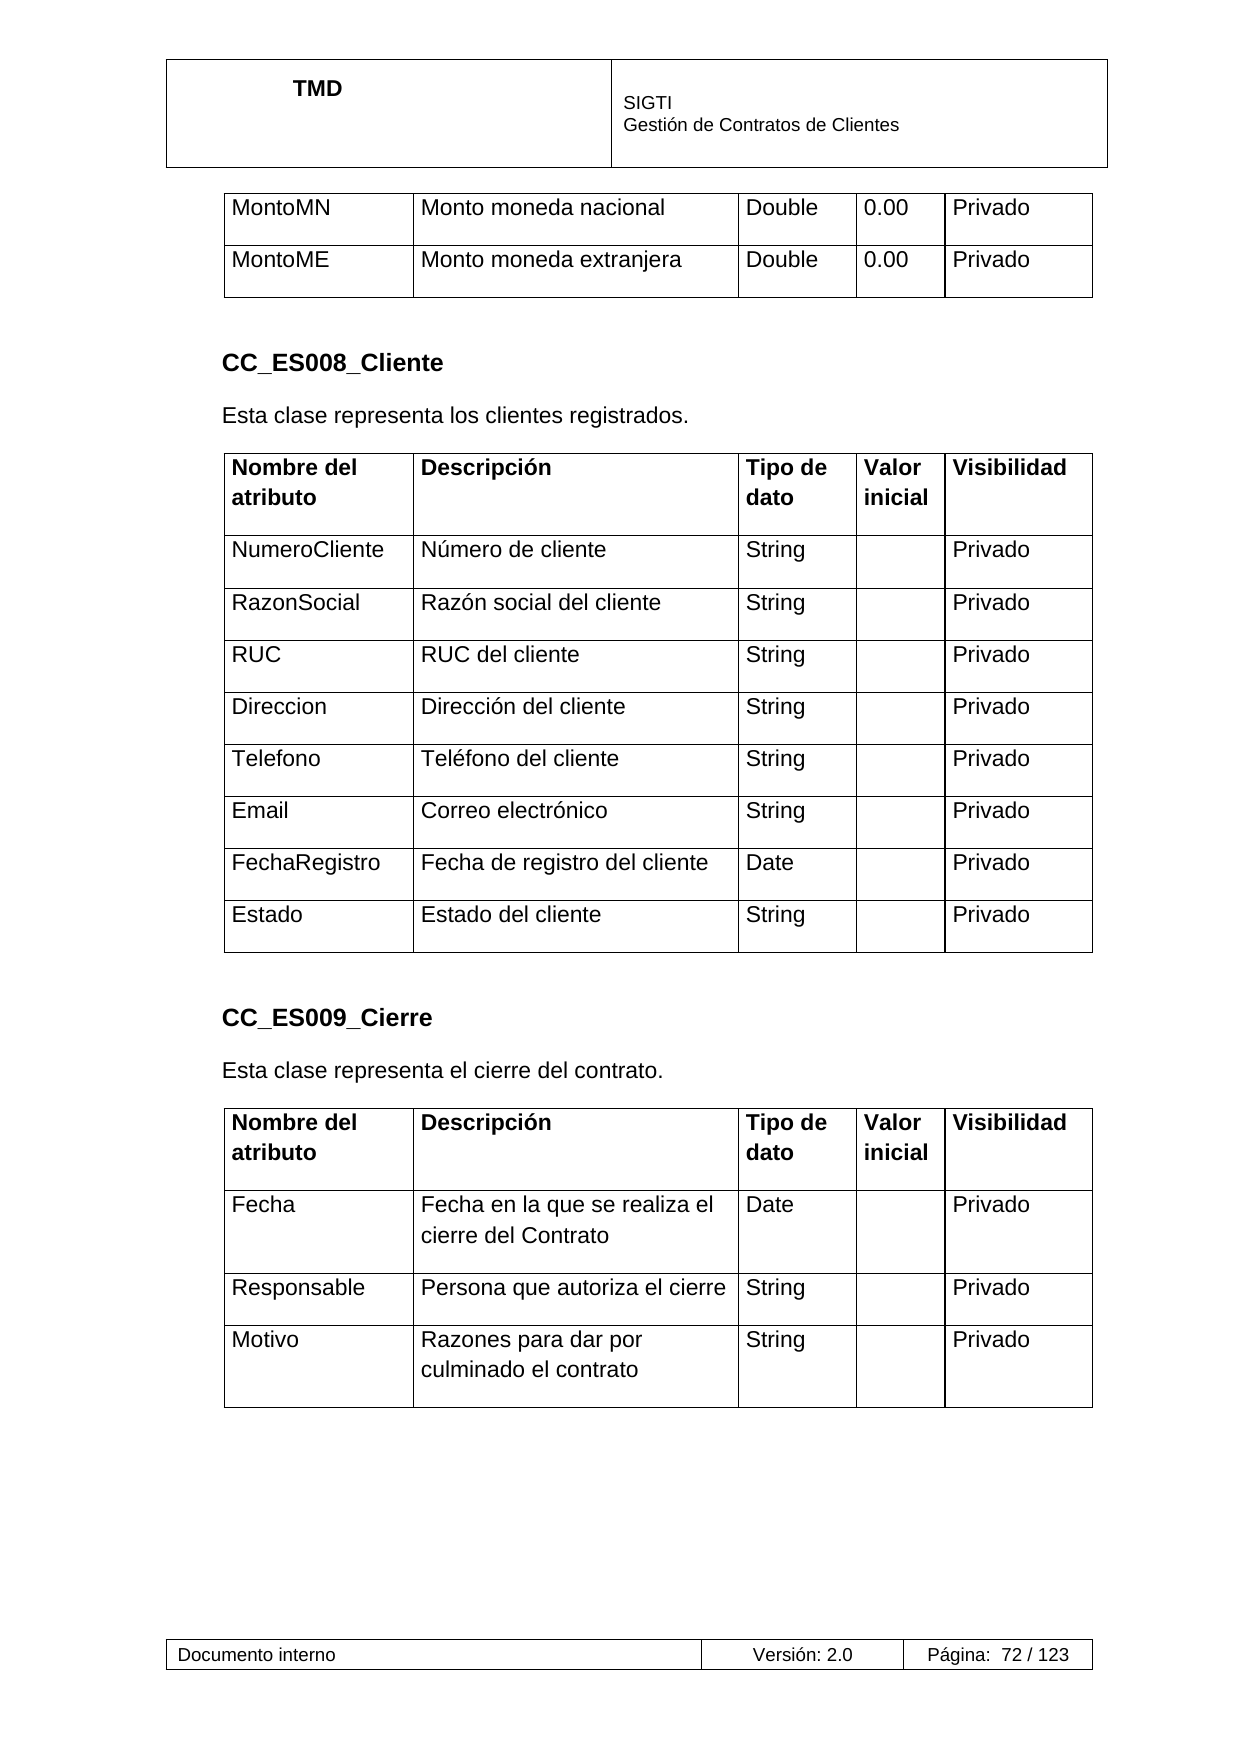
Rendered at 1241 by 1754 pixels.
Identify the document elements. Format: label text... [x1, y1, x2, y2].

table_header Visibilidad [946, 1109, 1092, 1190]
list Esta clase representa el cierre del contrato. [222, 1057, 1092, 1083]
table_cell Estado del cliente [414, 901, 738, 952]
table_cell [857, 536, 944, 587]
table_cell [857, 1191, 944, 1273]
table_cell Monto moneda nacional [414, 194, 738, 245]
table_cell RUC [225, 641, 413, 692]
table_cell Privado [946, 1326, 1092, 1407]
table_cell Privado [946, 536, 1092, 587]
table_cell Persona que autoriza el cierre [414, 1274, 738, 1325]
table_header Descripción [414, 454, 738, 535]
table_cell String [739, 536, 856, 587]
table_cell MontoME [225, 246, 413, 297]
table_cell Dirección del cliente [414, 693, 738, 744]
table_cell Privado [946, 589, 1092, 639]
table_cell Double [739, 194, 856, 245]
table_cell [857, 901, 944, 952]
table_cell Date [739, 849, 856, 900]
table_cell Responsable [225, 1274, 413, 1325]
table_cell [857, 693, 944, 744]
table_header Descripción [414, 1109, 738, 1190]
table_cell Double [739, 246, 856, 297]
table_cell Fecha de registro del cliente [414, 849, 738, 900]
table_cell Privado [946, 1274, 1092, 1325]
table_cell Privado [946, 849, 1092, 900]
table_cell String [739, 1326, 856, 1407]
table_header Visibilidad [946, 454, 1092, 535]
table_cell String [739, 745, 856, 796]
table_cell FechaRegistro [225, 849, 413, 900]
table_cell [857, 1326, 944, 1407]
table_cell Direccion [225, 693, 413, 744]
table_cell Fecha [225, 1191, 413, 1273]
table_cell Privado [946, 745, 1092, 796]
table_header Nombre del atributo [225, 454, 413, 535]
table_cell Teléfono del cliente [414, 745, 738, 796]
table_cell [857, 1274, 944, 1325]
table_cell [857, 849, 944, 900]
table_cell RUC del cliente [414, 641, 738, 692]
table_cell String [739, 641, 856, 692]
table_header Tipo de dato [739, 1109, 856, 1190]
table_cell Privado [946, 693, 1092, 744]
table_header Valor inicial [857, 454, 944, 535]
table_cell 0.00 [857, 194, 944, 245]
table_cell [857, 797, 944, 848]
table_cell Fecha en la que se realiza el cierre del Contrato [414, 1191, 738, 1273]
table_cell Número de cliente [414, 536, 738, 587]
table_header Valor inicial [857, 1109, 944, 1190]
table_cell Privado [946, 194, 1092, 245]
table_cell Correo electrónico [414, 797, 738, 848]
table_cell Telefono [225, 745, 413, 796]
table_cell [857, 745, 944, 796]
list CC_ES009_Cierre [222, 1003, 1092, 1032]
table_cell Privado [946, 797, 1092, 848]
table_cell Email [225, 797, 413, 848]
table_cell Privado [946, 246, 1092, 297]
table_cell String [739, 693, 856, 744]
table_cell Monto moneda extranjera [414, 246, 738, 297]
table_cell 0.00 [857, 246, 944, 297]
table_cell String [739, 589, 856, 639]
table_cell Date [739, 1191, 856, 1273]
table_cell Razones para dar por culminado el contrato [414, 1326, 738, 1407]
table_cell Motivo [225, 1326, 413, 1407]
table_cell String [739, 797, 856, 848]
table_cell RazonSocial [225, 589, 413, 639]
table_cell Privado [946, 1191, 1092, 1273]
list Esta clase representa los clientes registrados. [222, 402, 1092, 428]
table_cell String [739, 901, 856, 952]
table_cell [857, 589, 944, 639]
table_cell String [739, 1274, 856, 1325]
table_cell [857, 641, 944, 692]
table_cell Razón social del cliente [414, 589, 738, 639]
list CC_ES008_Cliente [222, 348, 1092, 377]
table_cell Estado [225, 901, 413, 952]
table_cell Privado [946, 901, 1092, 952]
table_cell MontoMN [225, 194, 413, 245]
table_cell NumeroCliente [225, 536, 413, 587]
table_header Nombre del atributo [225, 1109, 413, 1190]
table_cell Privado [946, 641, 1092, 692]
table_header Tipo de dato [739, 454, 856, 535]
